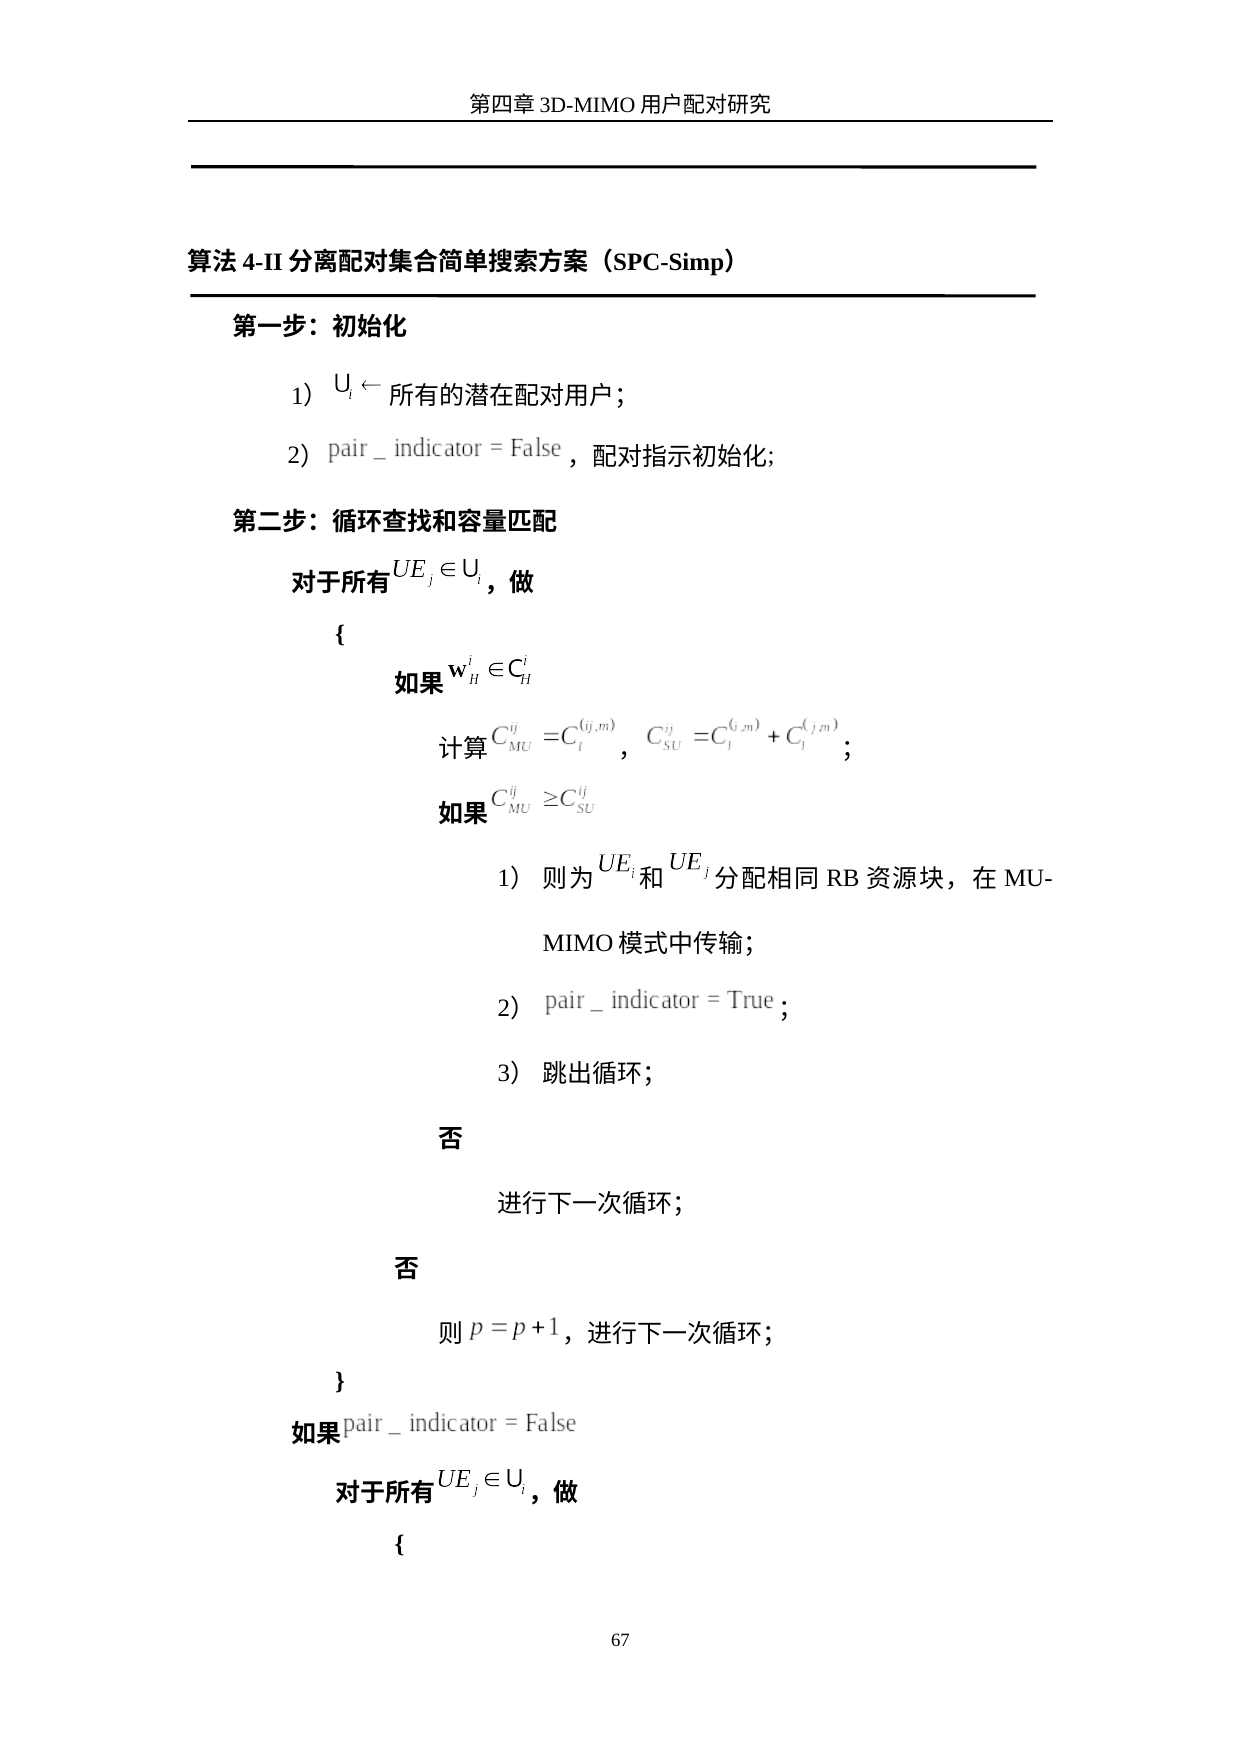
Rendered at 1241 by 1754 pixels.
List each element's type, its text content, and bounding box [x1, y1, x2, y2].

text { [394, 1527, 1053, 1559]
text 2），配对指示初始化; [287, 422, 1053, 487]
text 算法4-II分离配对集合简单搜索方案（SPC-Simp） [187, 227, 1053, 292]
text 则，进行下一次循环； [438, 1299, 1053, 1364]
list ； [497, 974, 1053, 1039]
text } [335, 1364, 1053, 1397]
list 则为和分配相同RB资源块，在MU-MIMO模式中传输； [497, 844, 1053, 974]
text 进行下一次循环； [497, 1169, 1053, 1234]
text 计算，； [438, 714, 1053, 779]
list 跳出循环； [497, 1039, 1053, 1104]
text 第一步：初始化 [232, 292, 1053, 357]
text 1）所有的潜在配对用户； [291, 357, 1053, 422]
text 对于所有，做 [335, 1462, 1053, 1527]
text 如果 [291, 1397, 1053, 1462]
text 否 [438, 1104, 1053, 1169]
text 如果 [394, 649, 1053, 714]
text { [335, 617, 1053, 649]
text 第二步：循环查找和容量匹配 [232, 487, 1053, 552]
text 对于所有，做 [291, 552, 1053, 617]
text 如果 [438, 779, 1053, 844]
text 否 [394, 1234, 1053, 1299]
